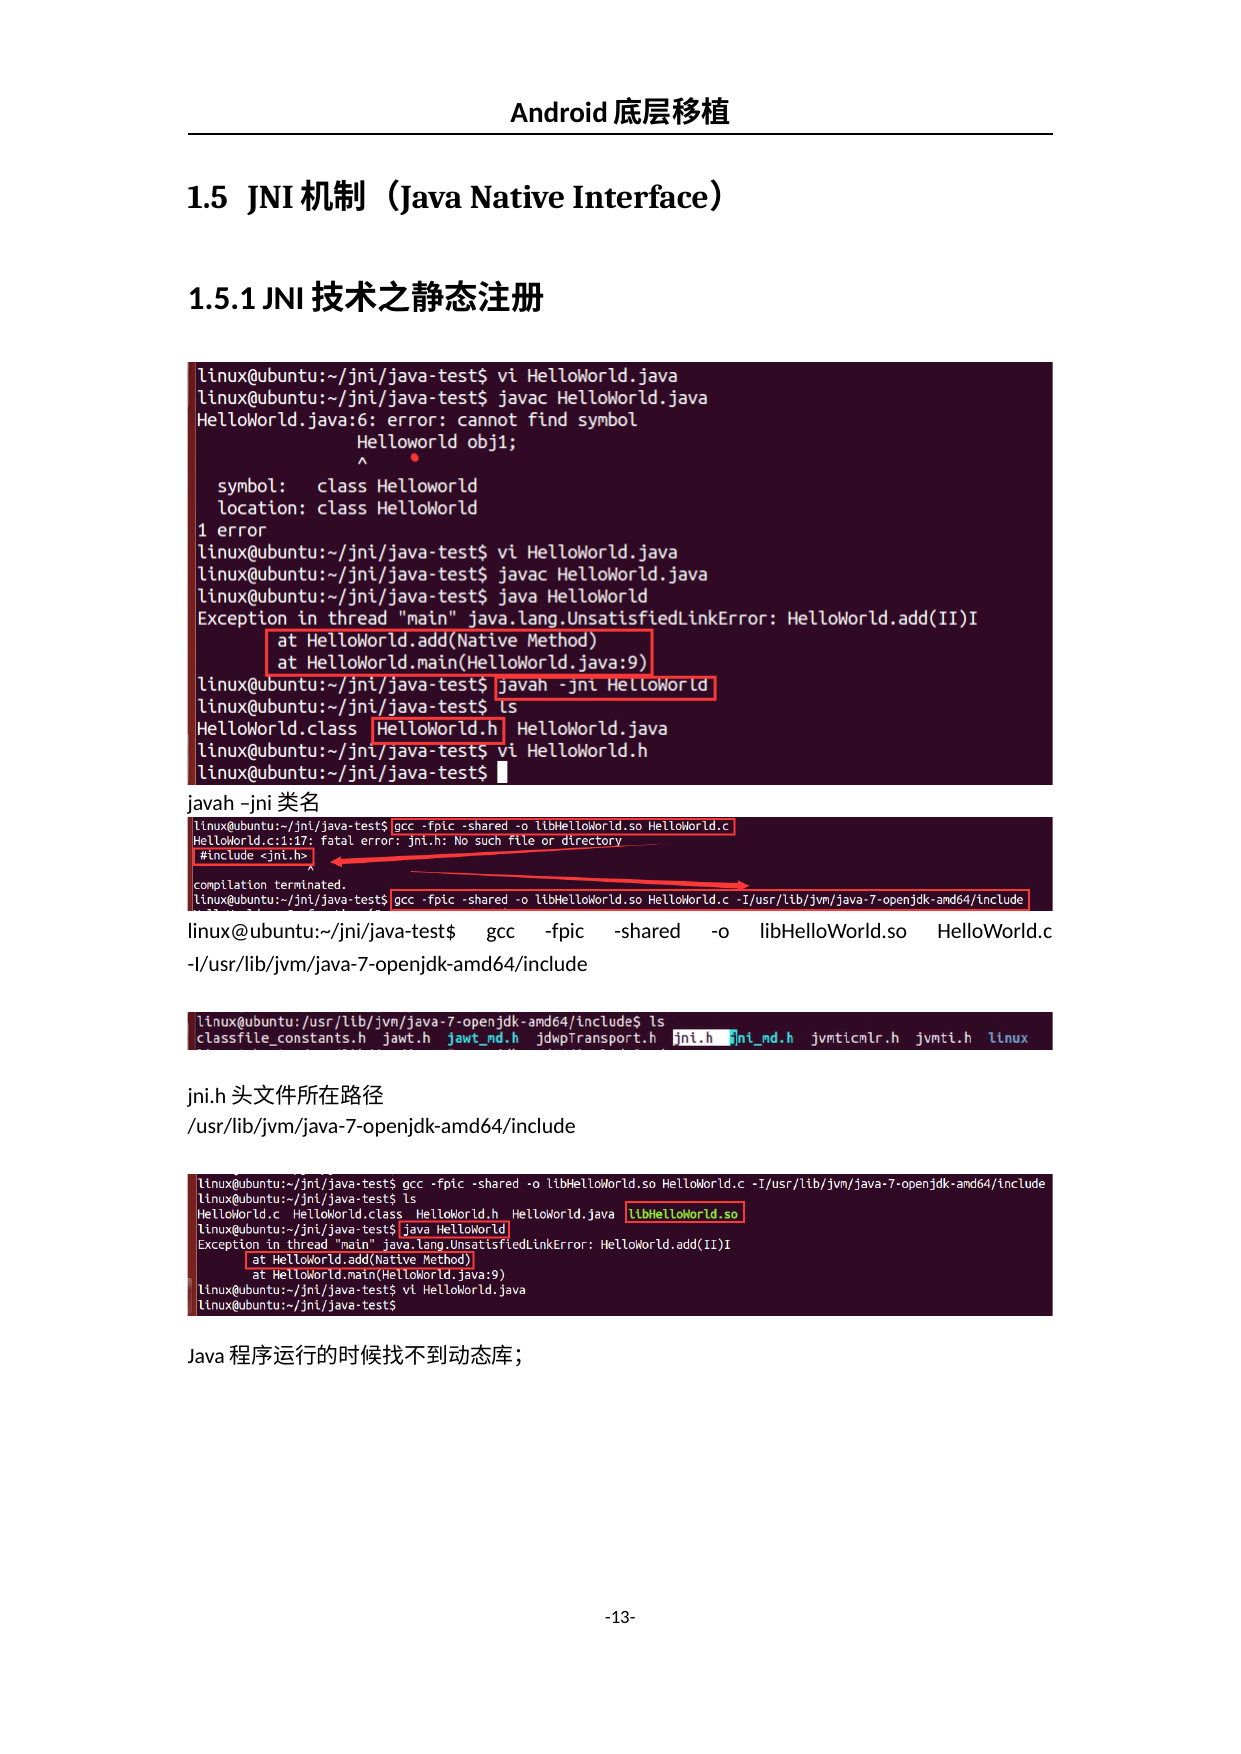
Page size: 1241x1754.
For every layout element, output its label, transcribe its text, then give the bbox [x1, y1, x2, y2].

text jni.h 头文件所在路径 [187, 1077, 1053, 1110]
subtitle JNI技术之静态注册 [187, 262, 1053, 327]
text Java程序运行的时候找不到动态库； [187, 1337, 1053, 1370]
text javah –jni 类名 [187, 785, 1053, 817]
subtitle JNI机制（Java Native Interface） [187, 162, 1053, 227]
picture [187, 817, 1053, 911]
text linux@ubuntu:~/jni/java-test$ gcc -fpic -shared -o libHelloWorld.so HelloWorld.c -I/usr/lib/jvm/java-7-openjdk-amd64/include [187, 915, 1053, 980]
text /usr/lib/jvm/java-7-openjdk-amd64/include [187, 1110, 1053, 1142]
picture [187, 362, 1053, 785]
picture [187, 1012, 1053, 1050]
picture [187, 1174, 1053, 1316]
